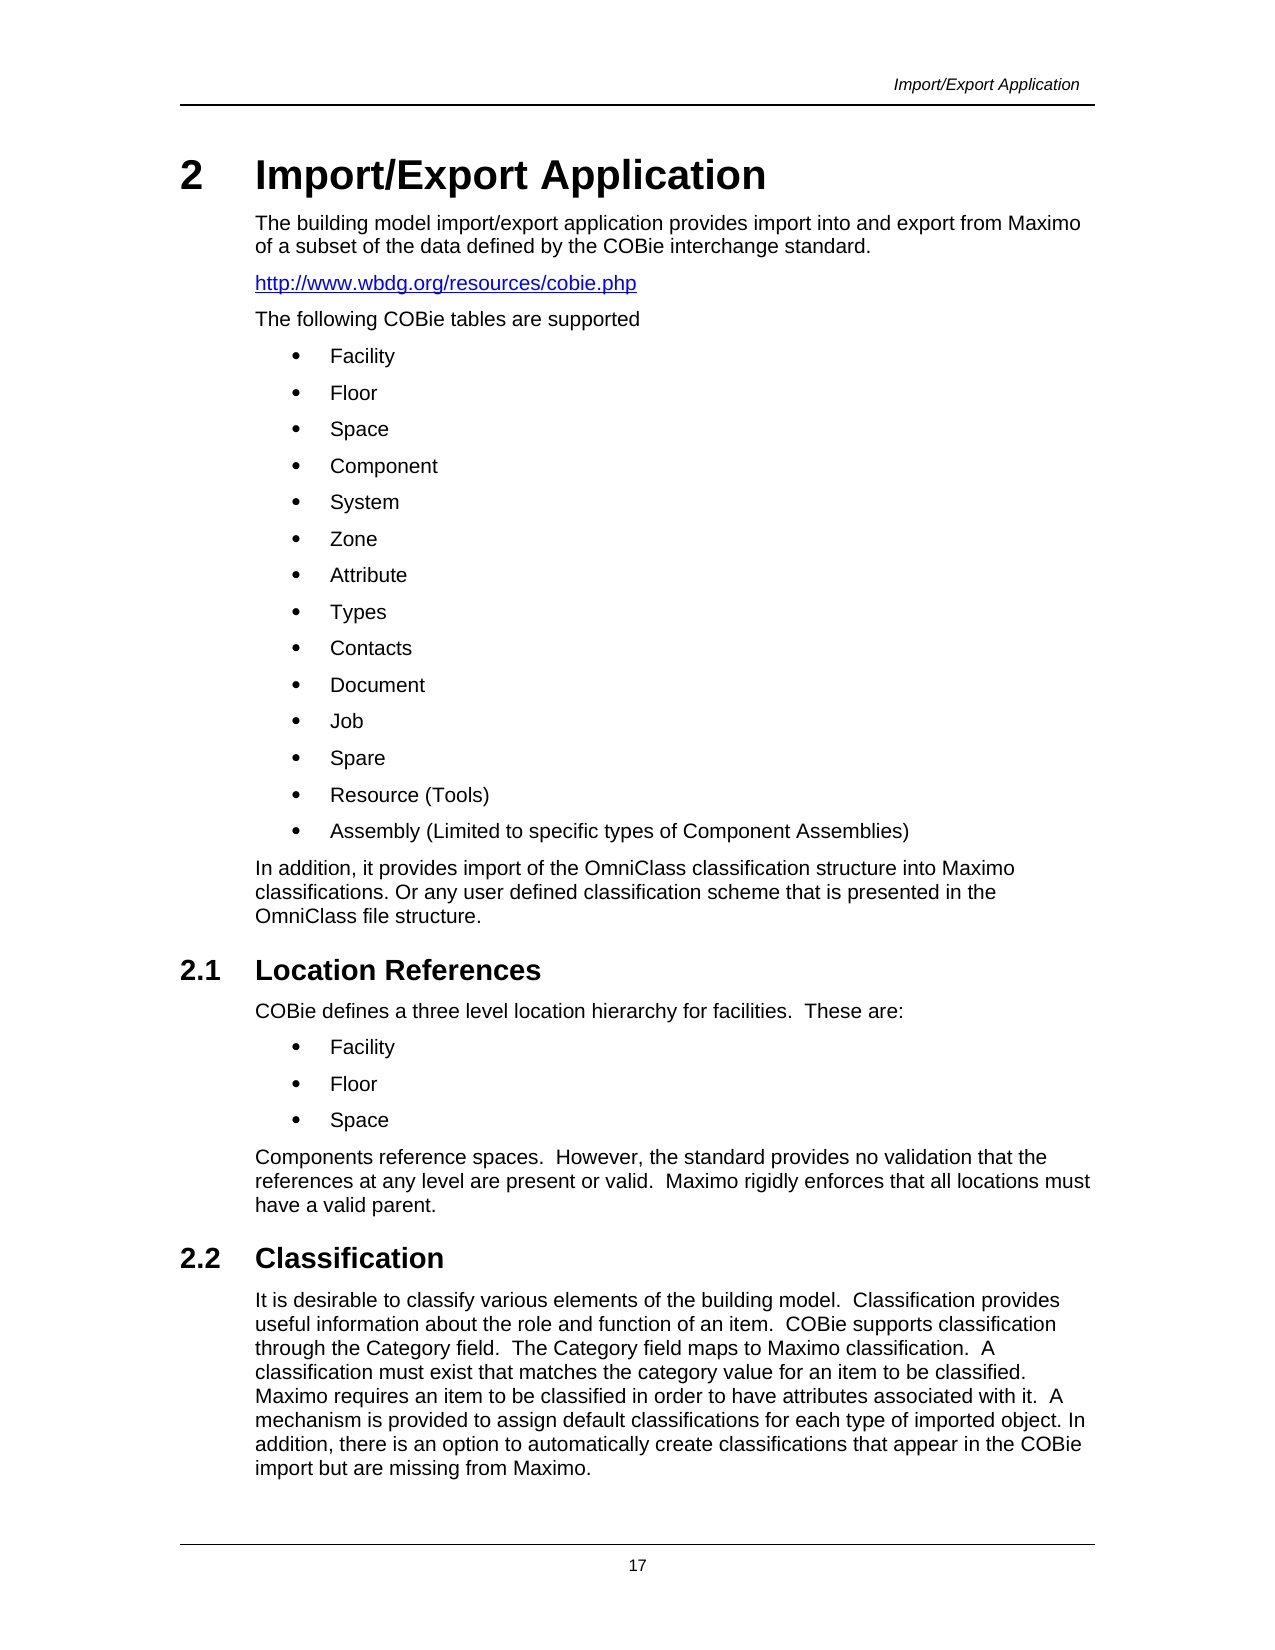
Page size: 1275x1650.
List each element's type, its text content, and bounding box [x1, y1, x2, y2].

subtitle Classification [180, 1242, 1095, 1275]
list Space [292, 417, 1095, 441]
list Facility [292, 1035, 1095, 1059]
list Assembly (Limited to specific types of Component Assemblies) [292, 819, 1095, 843]
subtitle Import/Export Application [180, 150, 1095, 198]
list Types [292, 600, 1095, 624]
text It is desirable to classify various elements of the building model. Classification provides useful information about the role and function of an item. COBie supports classification through the Category field. The Category field maps to Maximo classification. A classification must exist that matches the category value for an item to be classified. Maximo requires an item to be classified in order to have attributes associated with it. A mechanism is provided to assign default classifications for each type of imported object. In addition, there is an option to automatically create classifications that appear in the COBie import but are missing from Maximo. [255, 1288, 1095, 1479]
list Job [292, 709, 1095, 733]
text http://www.wbdg.org/resources/cobie.php [255, 271, 1095, 295]
text COBie defines a three level location hierarchy for facilities. These are: [255, 998, 1095, 1022]
subtitle Location References [180, 952, 1095, 986]
list Floor [292, 380, 1095, 404]
text The following COBie tables are supported [255, 307, 1095, 331]
text In addition, it provides import of the OmniClass classification structure into Maximo classifications. Or any user defined classification scheme that is presented in the OmniClass file structure. [255, 856, 1095, 927]
text Components reference spaces. However, the standard provides no validation that the references at any level are present or valid. Maximo rigidly enforces that all locations must have a valid parent. [255, 1145, 1095, 1217]
list Floor [292, 1072, 1095, 1096]
list Spare [292, 746, 1095, 770]
list Facility [292, 344, 1095, 368]
text The building model import/export application provides import into and export from Maximo of a subset of the data defined by the COBie interchange standard. [255, 210, 1095, 258]
list Resource (Tools) [292, 782, 1095, 807]
list Space [292, 1108, 1095, 1132]
list Attribute [292, 563, 1095, 587]
list Component [292, 453, 1095, 477]
list Document [292, 673, 1095, 697]
list System [292, 490, 1095, 514]
list Contacts [292, 636, 1095, 660]
list Zone [292, 527, 1095, 551]
